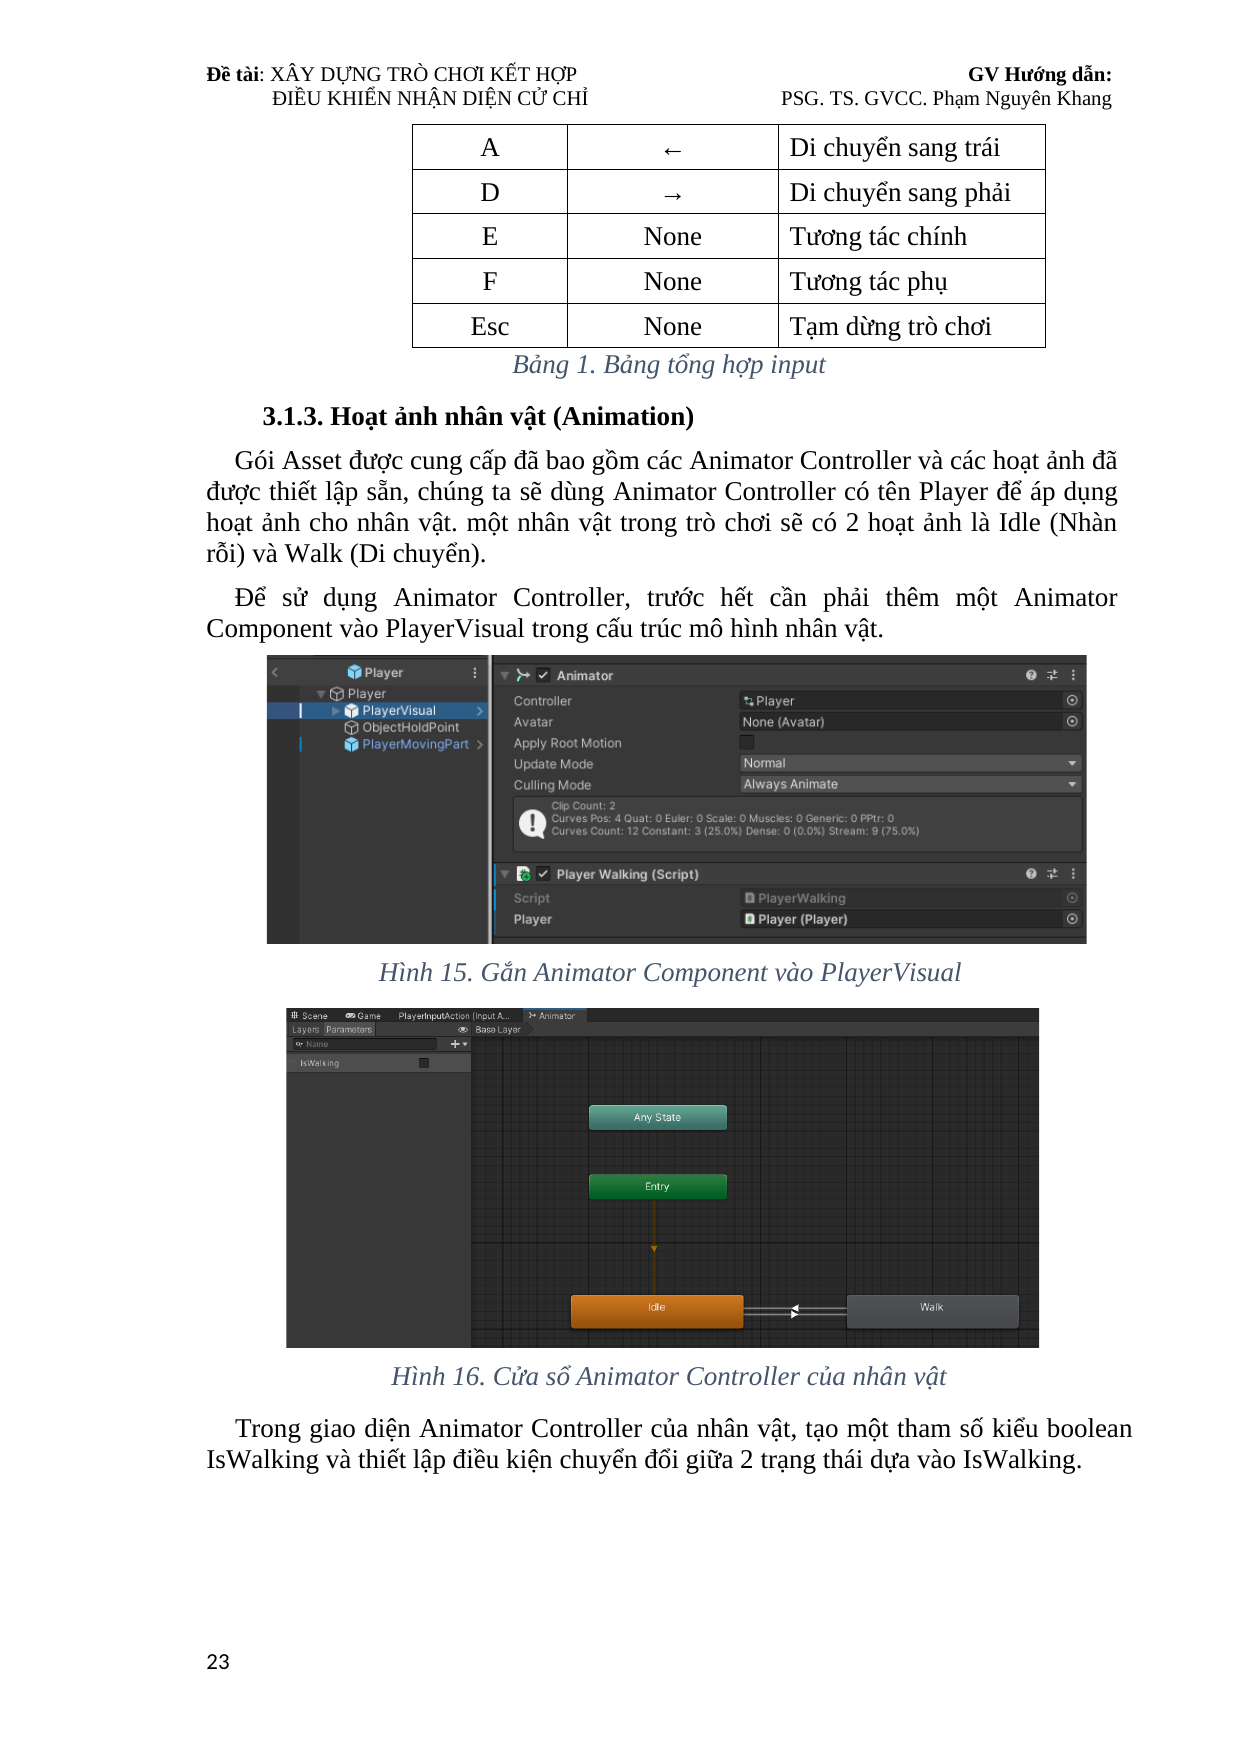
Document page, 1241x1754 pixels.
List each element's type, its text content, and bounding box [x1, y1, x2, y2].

picture [286, 1008, 1040, 1348]
table_cell Tương tác phụ [779, 259, 1045, 303]
table_cell D [413, 170, 567, 213]
text Hình 15. Gắn Animator Component vào PlayerVisual [206, 957, 1134, 988]
text Hình 16. Cửa sổ Animator Controller của nhân vật [206, 1360, 1134, 1391]
table_cell F [413, 259, 567, 303]
table_cell Di chuyển sang phải [779, 170, 1045, 213]
table_cell → [568, 170, 778, 213]
table_cell Tạm dừng trò chơi [779, 304, 1045, 347]
table_cell Di chuyển sang trái [779, 125, 1045, 168]
subtitle 3.1.3. Hoạt ảnh nhân vật (Animation) [262, 400, 1134, 431]
table_cell Tương tác chính [779, 214, 1045, 258]
table_cell E [413, 214, 567, 258]
table_cell Esc [413, 304, 567, 347]
table_cell None [568, 214, 778, 258]
table_cell ← [568, 125, 778, 168]
list Để sử dụng Animator Controller, trước hết cần phải thêm một Animator Component vào PlayerVisual trong cấu trúc mô hình nhân vật. [206, 581, 1119, 643]
table_cell None [568, 304, 778, 347]
text Trong giao diện Animator Controller của nhân vật, tạo một tham số kiểu boolean IsWalking và thiết lập điều kiện chuyển đổi giữa 2 trạng thái dựa vào IsWalking. [206, 1412, 1134, 1474]
list Gói Asset được cung cấp đã bao gồm các Animator Controller và các hoạt ảnh đã được thiết lập sẵn, chúng ta sẽ dùng Animator Controller có tên Player để áp dụng hoạt ảnh cho nhân vật. một nhân vật trong trò chơi sẽ có 2 hoạt ảnh là Idle (Nhàn rỗi) và Walk (Di chuyển). [206, 444, 1119, 568]
table_cell A [413, 125, 567, 168]
table_cell None [568, 259, 778, 303]
picture [266, 655, 1087, 944]
